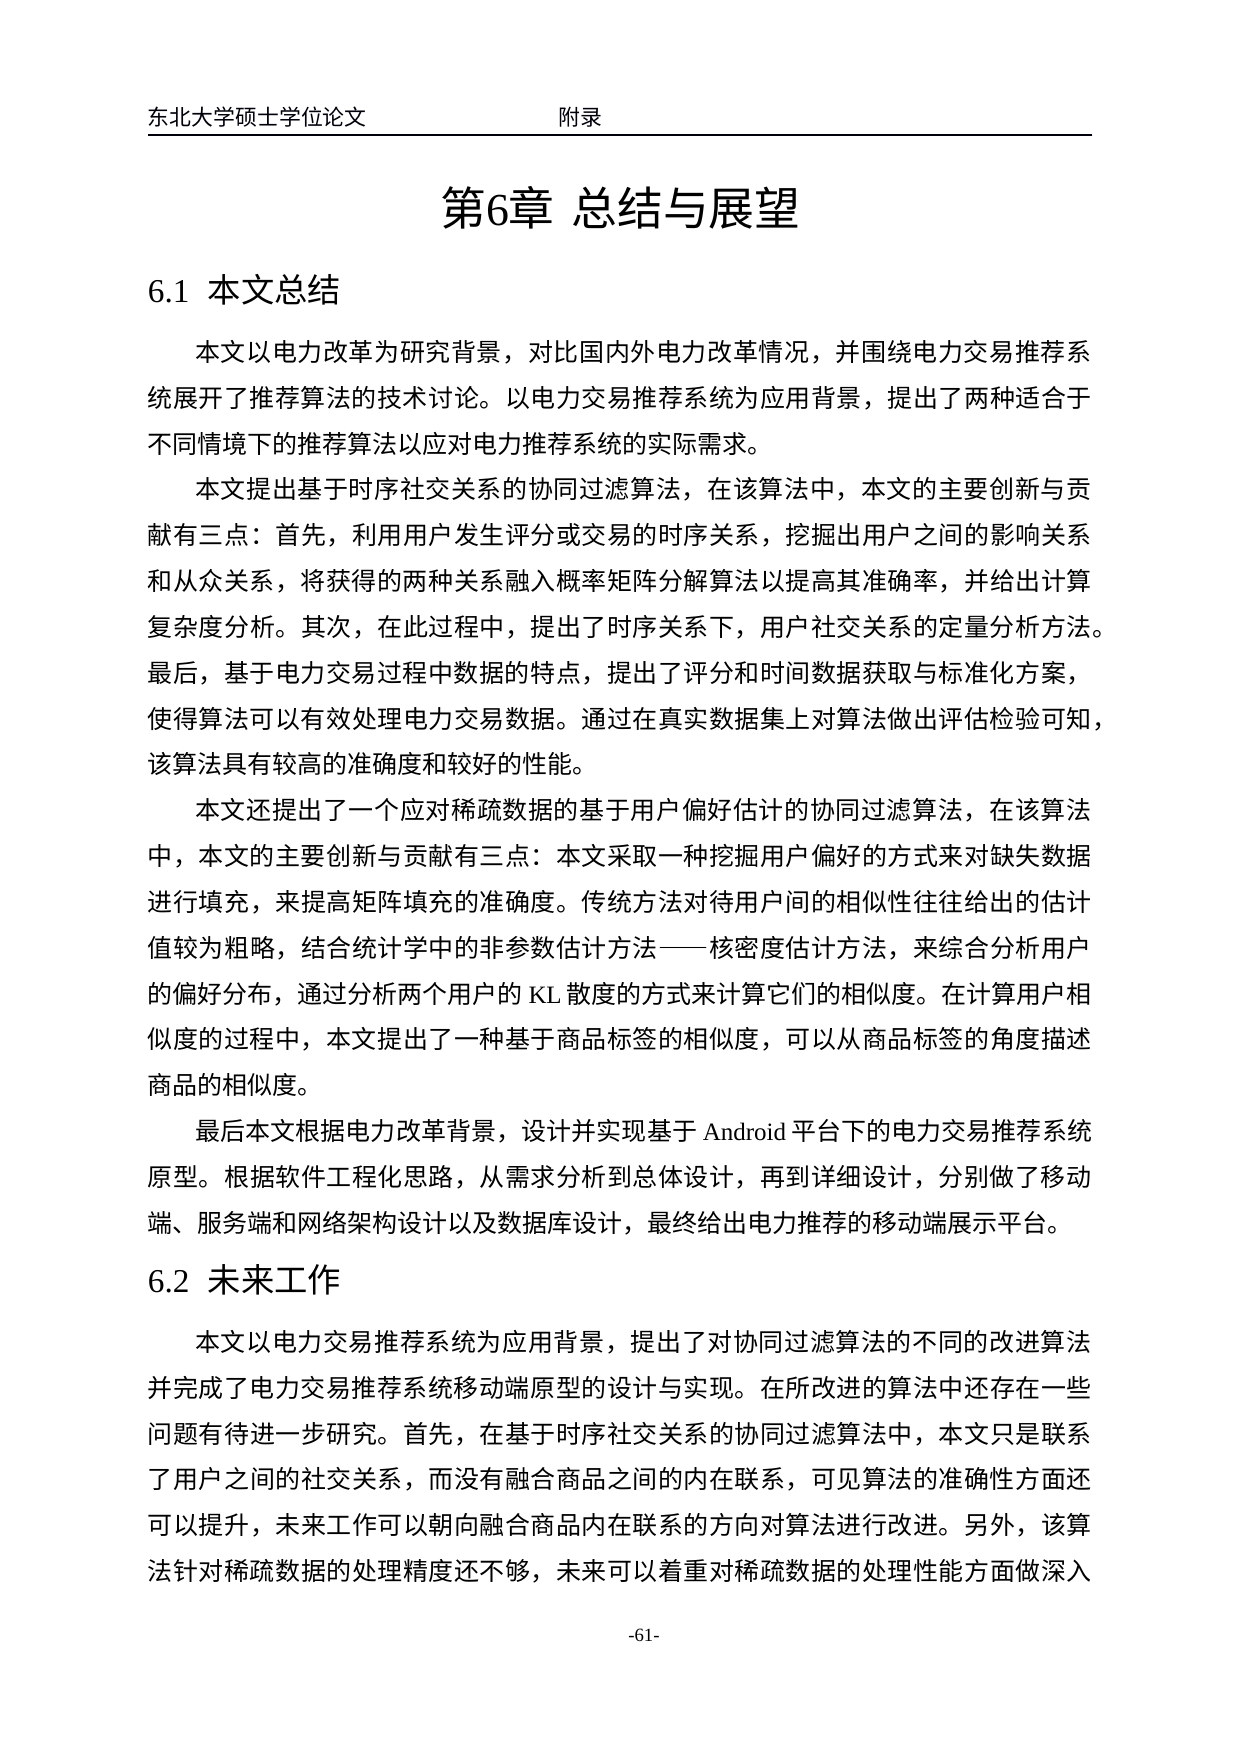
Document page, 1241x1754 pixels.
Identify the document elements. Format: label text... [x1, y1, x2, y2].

text 本文提出基于时序社交关系的协同过滤算法，在该算法中，本文的主要创新与贡献有三点：首先，利用用户发生评分或交易的时序关系，挖掘出用户之间的影响关系和从众关系，将获得的两种关系融入概率矩阵分解算法以提高其准确率，并给出计算复杂度分析。其次，在此过程中，提出了时序关系下，用户社交关系的定量分析方法。最后，基于电力交易过程中数据的特点，提出了评分和时间数据获取与标准化方案，使得算法可以有效处理电力交易数据。通过在真实数据集上对算法做出评估检验可知，该算法具有较高的准确度和较好的性能。 [148, 462, 1092, 783]
subtitle 总结与展望 [148, 173, 1092, 239]
text 本文还提出了一个应对稀疏数据的基于用户偏好估计的协同过滤算法，在该算法中，本文的主要创新与贡献有三点：本文采取一种挖掘用户偏好的方式来对缺失数据进行填充，来提高矩阵填充的准确度。传统方法对待用户间的相似性往往给出的估计值较为粗略，结合统计学中的非参数估计方法——核密度估计方法，来综合分析用户的偏好分布，通过分析两个用户的KL散度的方式来计算它们的相似度。在计算用户相似度的过程中，本文提出了一种基于商品标签的相似度，可以从商品标签的角度描述商品的相似度。 [148, 783, 1092, 1104]
text 最后本文根据电力改革背景，设计并实现基于Android平台下的电力交易推荐系统原型。根据软件工程化思路，从需求分析到总体设计，再到详细设计，分别做了移动端、服务端和网络架构设计以及数据库设计，最终给出电力推荐的移动端展示平台。 [148, 1104, 1092, 1241]
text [148, 1315, 1092, 1590]
subtitle 本文总结 [148, 264, 1092, 312]
text 本文以电力改革为研究背景，对比国内外电力改革情况，并围绕电力交易推荐系统展开了推荐算法的技术讨论。以电力交易推荐系统为应用背景，提出了两种适合于不同情境下的推荐算法以应对电力推荐系统的实际需求。 [148, 325, 1092, 462]
subtitle 未来工作 [148, 1254, 1092, 1302]
